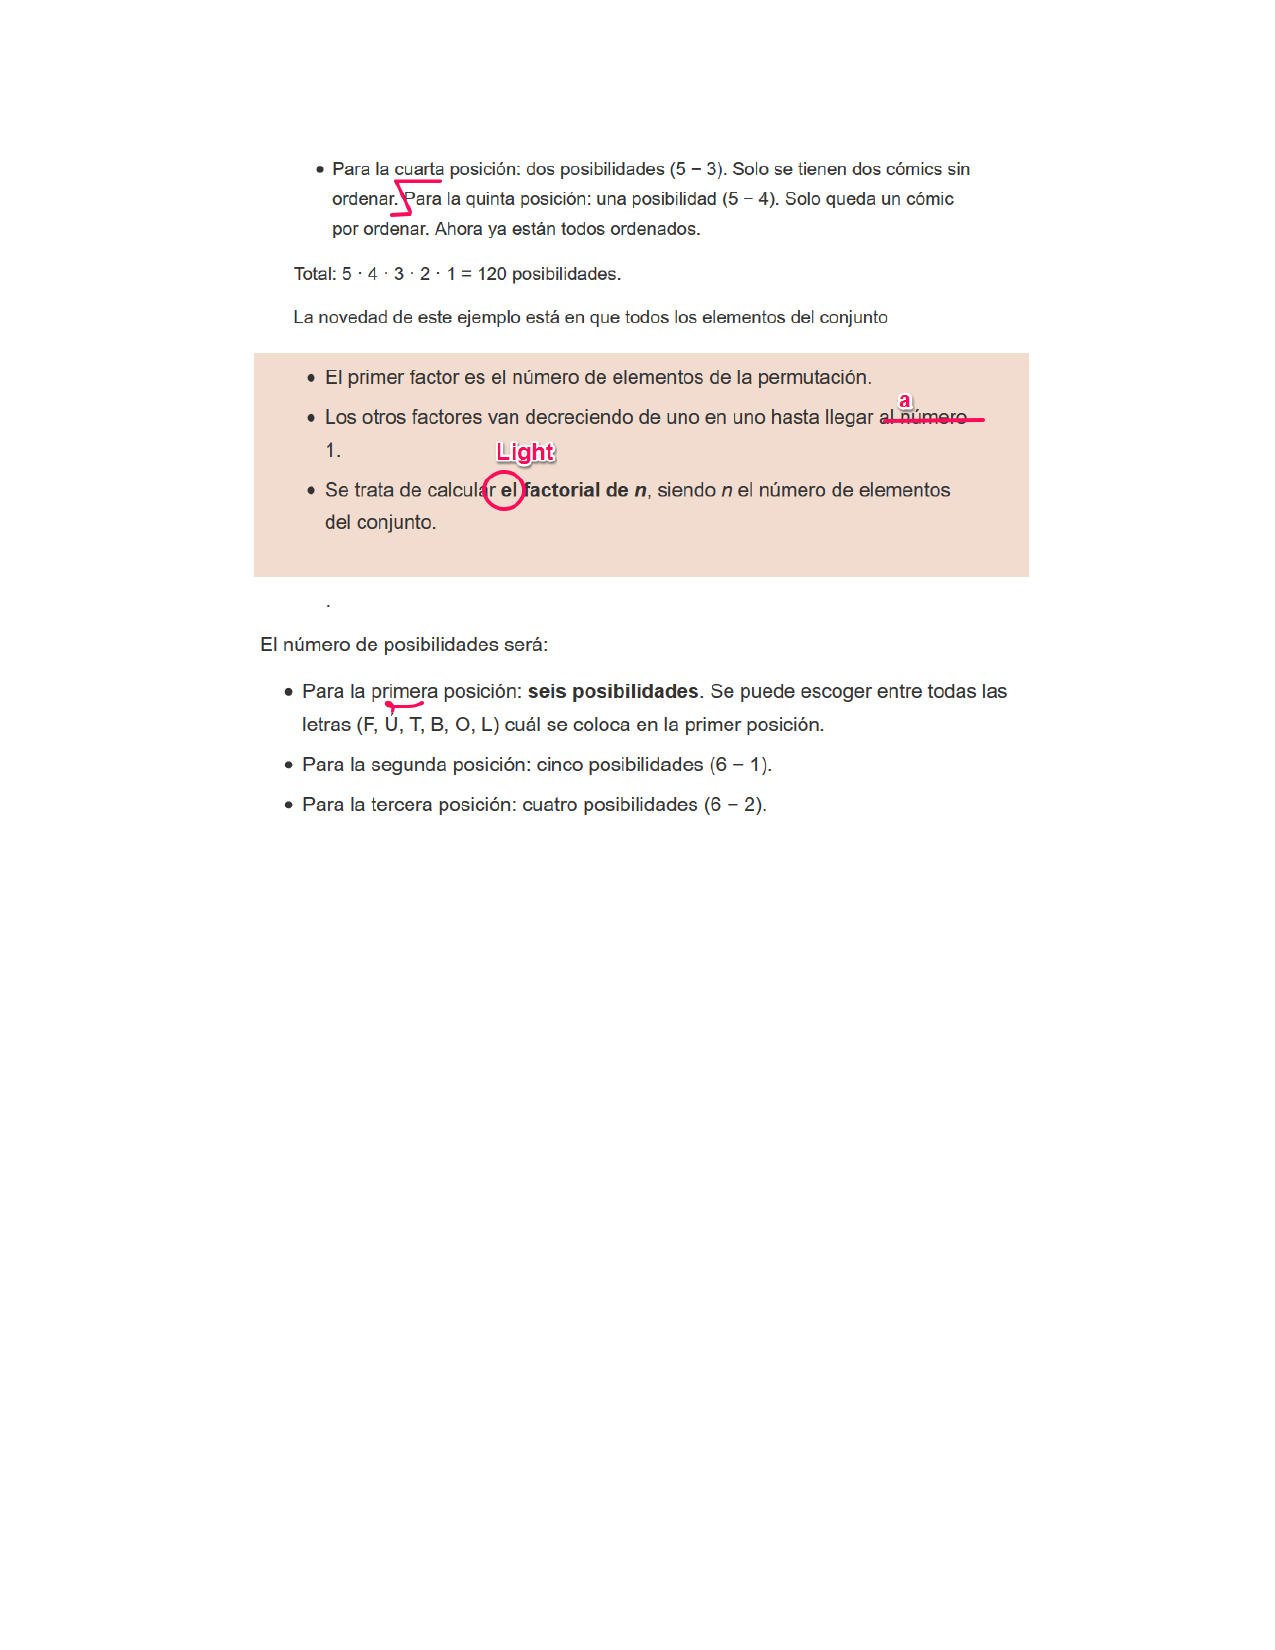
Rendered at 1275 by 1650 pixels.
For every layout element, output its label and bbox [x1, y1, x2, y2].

picture [177, 147, 1016, 335]
picture [177, 605, 1051, 826]
picture [177, 353, 1056, 587]
